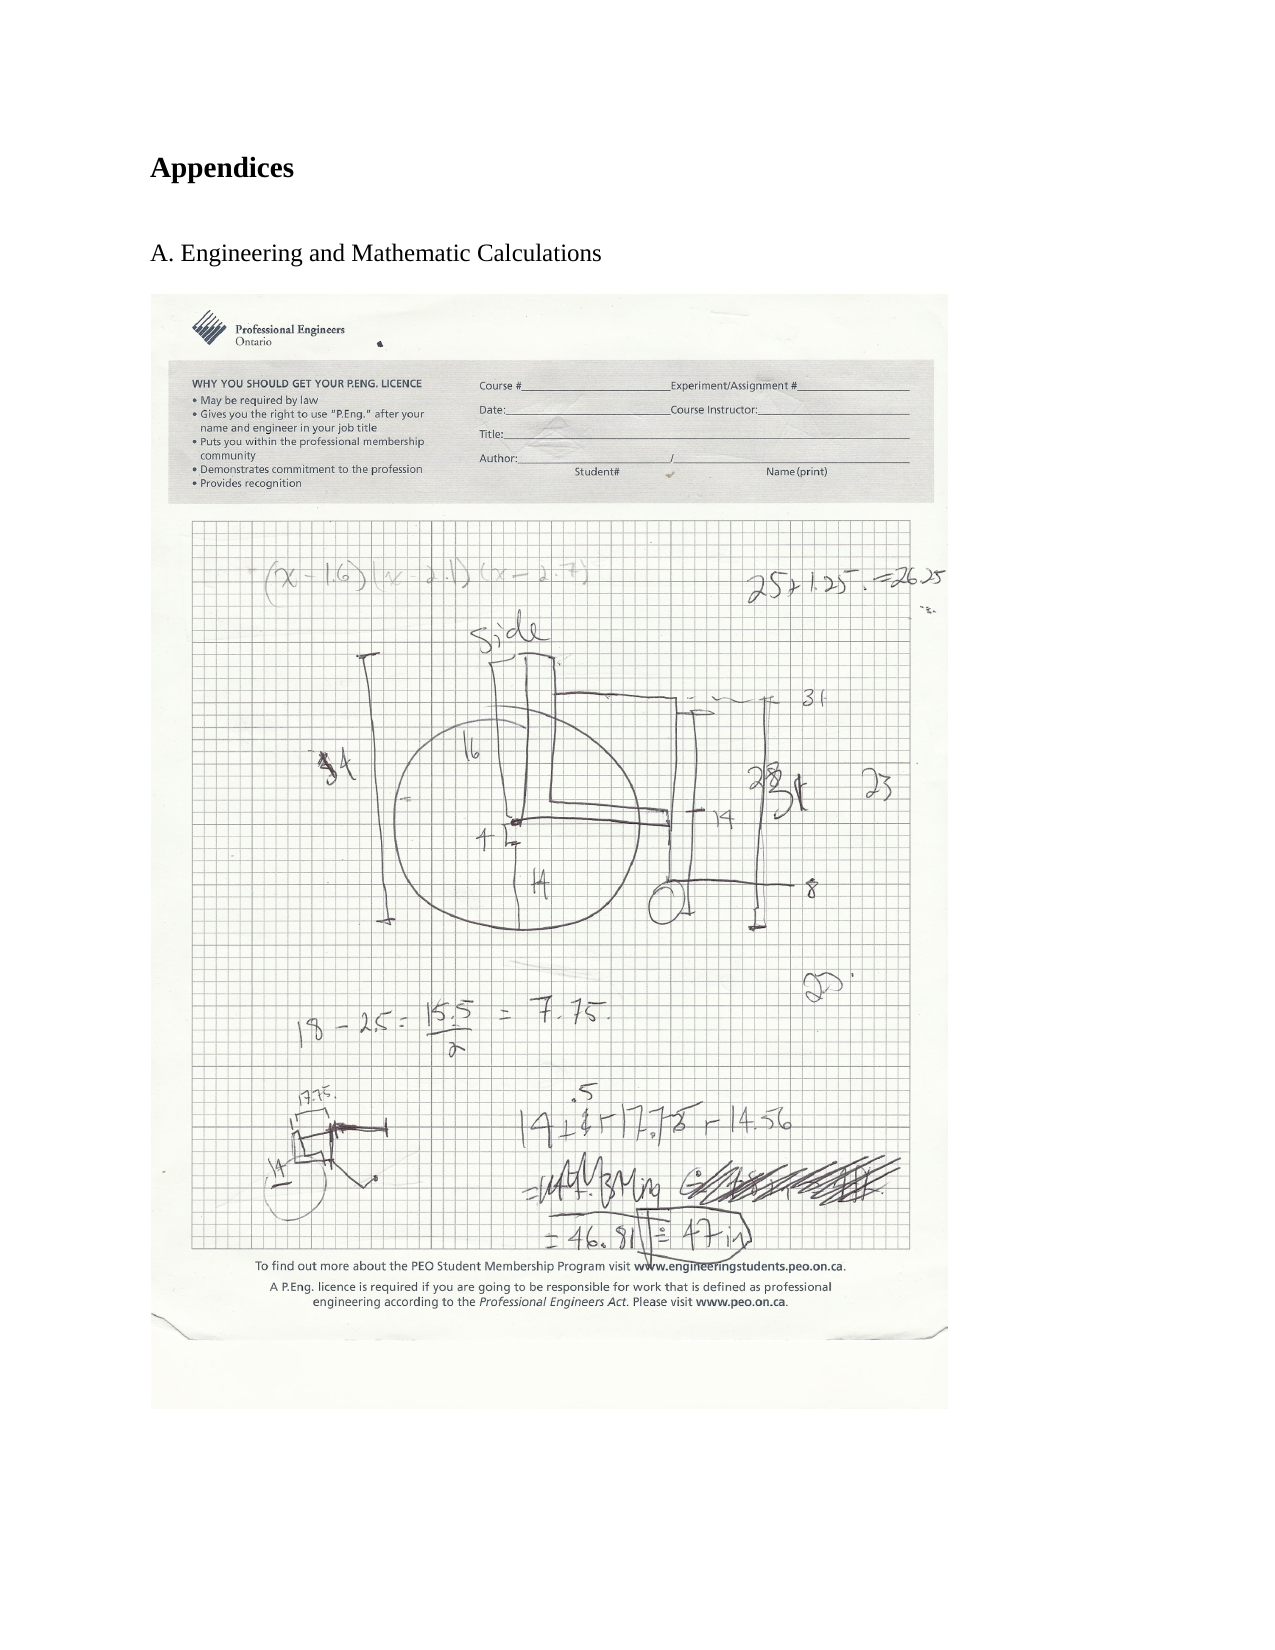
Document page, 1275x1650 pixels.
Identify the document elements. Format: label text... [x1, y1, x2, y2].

subtitle A. Engineering and Mathematic Calculations [150, 238, 1125, 267]
subtitle Appendices [150, 150, 1125, 183]
picture [151, 295, 947, 1408]
